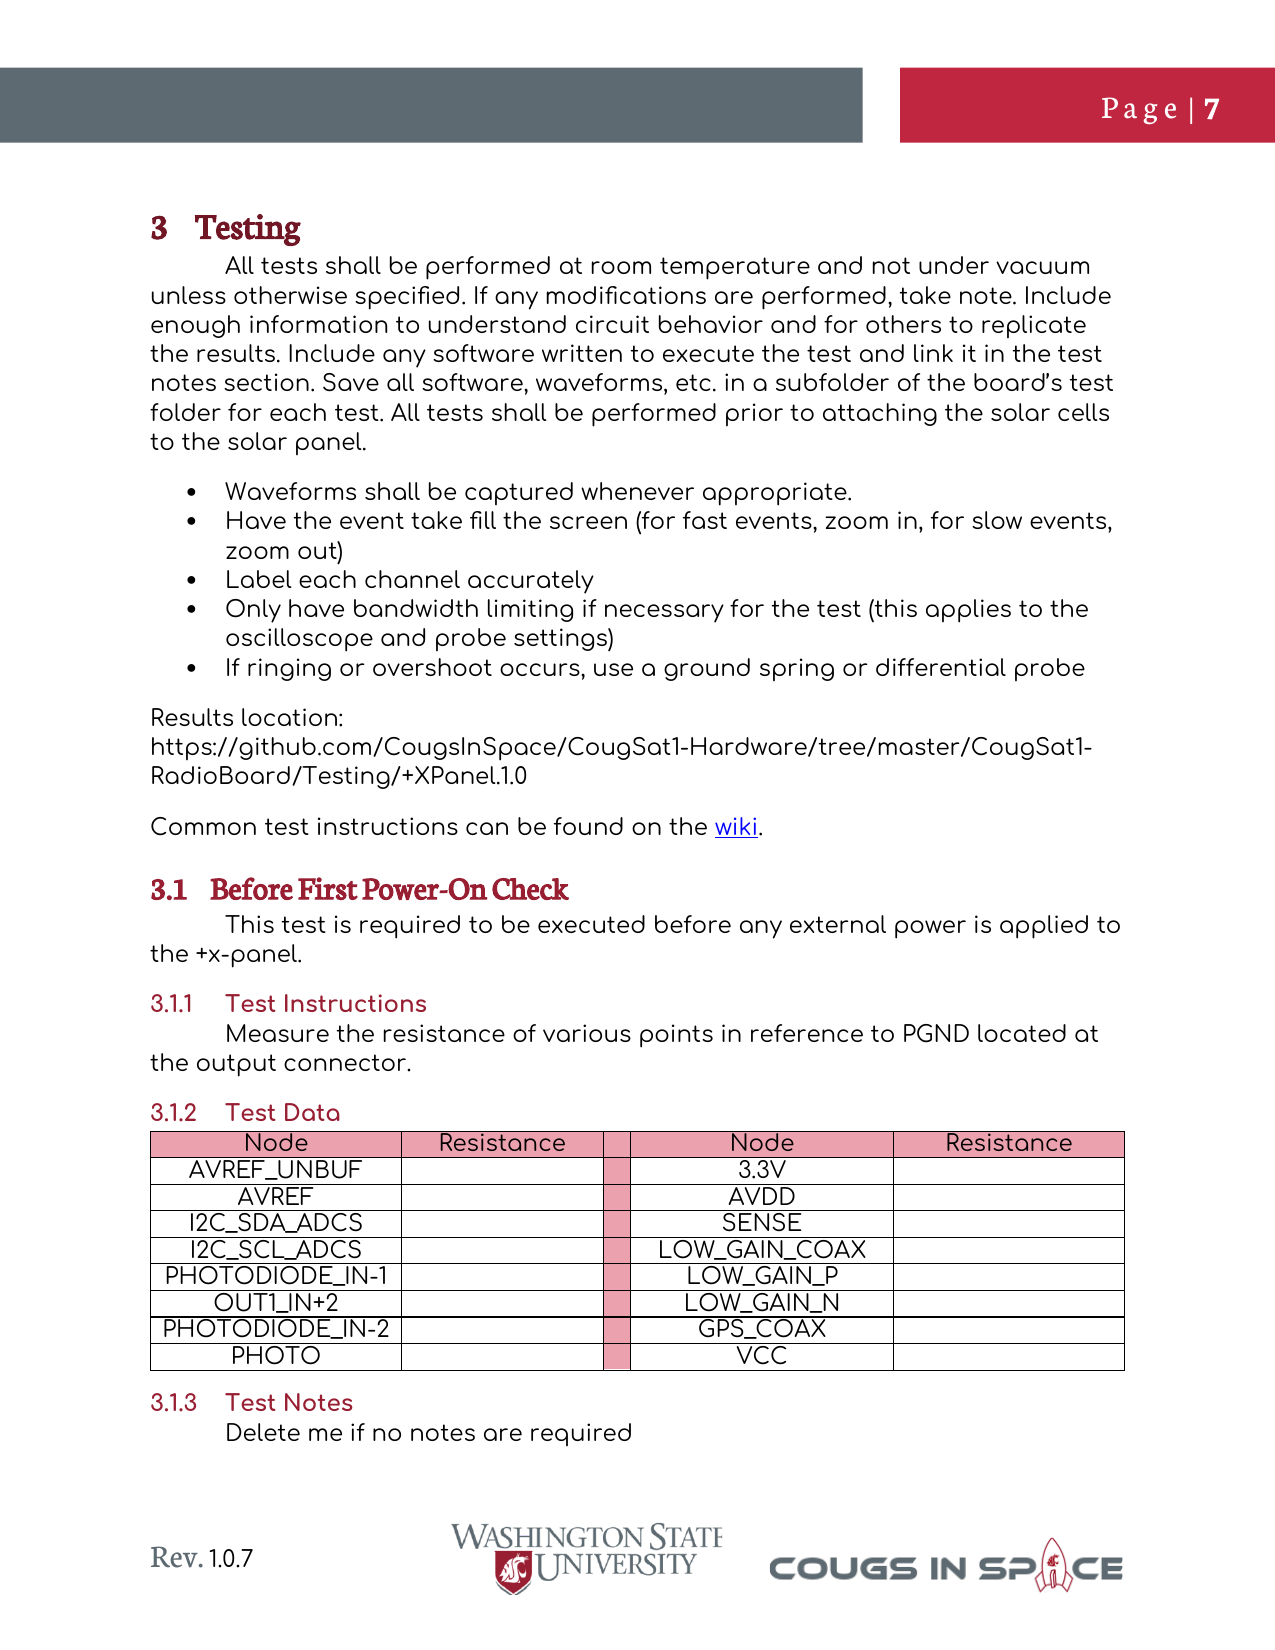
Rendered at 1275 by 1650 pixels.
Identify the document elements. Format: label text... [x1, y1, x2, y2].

text Common test instructions can be found on the wiki. [150, 815, 1125, 840]
table_cell [894, 1291, 1124, 1316]
table_cell AVDD [631, 1185, 893, 1210]
table_cell [402, 1211, 603, 1237]
table_header Node [631, 1132, 893, 1157]
subtitle Before First Power-On Check [150, 865, 1125, 907]
table_cell LOW_GAIN_P [631, 1264, 893, 1290]
table_cell [894, 1344, 1124, 1369]
table_cell [604, 1211, 630, 1237]
table_cell [894, 1238, 1124, 1263]
text Results location: https://github.com/CougsInSpace/CougSat1-Hardware/tree/master/CougSat1-RadioBoard/Testing/+XPanel.1.0 [150, 706, 1125, 790]
table_cell AVREF [151, 1185, 401, 1210]
table_cell [604, 1264, 630, 1290]
subtitle Test Data [150, 1101, 1125, 1127]
table_header Node [151, 1132, 401, 1157]
text Delete me if no notes are required [150, 1421, 1125, 1446]
table_cell OUT1_IN+2 [151, 1291, 401, 1316]
picture [450, 1522, 723, 1595]
table_header [604, 1132, 630, 1157]
table_cell [402, 1291, 603, 1316]
subtitle Test Notes [150, 1391, 1125, 1417]
table_cell [402, 1158, 603, 1184]
text All tests shall be performed at room temperature and not under vacuum unless otherwise specified. If any modifications are performed, take note. Include enough information to understand circuit behavior and for others to replicate the results. Include any software written to execute the test and link it in the test notes section. Save all software, waveforms, etc. in a subfolder of the board’s test folder for each test. All tests shall be performed prior to attaching the solar cells to the solar panel. [150, 254, 1125, 456]
table_cell [402, 1344, 603, 1369]
list Only have bandwidth limiting if necessary for the test (this applies to the oscilloscope and probe settings) [187, 597, 1125, 652]
table_cell [894, 1211, 1124, 1237]
table_cell LOW_GAIN_N [631, 1291, 893, 1316]
table_header Resistance [894, 1132, 1124, 1157]
table_cell [894, 1264, 1124, 1290]
table_cell [604, 1238, 630, 1263]
table_cell PHOTODIODE_IN-2 [151, 1318, 401, 1343]
table_cell [402, 1185, 603, 1210]
table_cell I2C_SCL_ADCS [151, 1238, 401, 1263]
list Waveforms shall be captured whenever appropriate. [187, 480, 1125, 506]
table_cell 3.3V [631, 1158, 893, 1184]
table_cell [604, 1185, 630, 1210]
table_cell PHOTODIODE_IN-1 [151, 1264, 401, 1290]
table_cell [894, 1318, 1124, 1343]
list Have the event take fill the screen (for fast events, zoom in, for slow events, zoom out) [187, 509, 1125, 564]
table_cell [604, 1291, 630, 1316]
table_cell VCC [631, 1344, 893, 1369]
table_cell GPS_COAX [631, 1318, 893, 1343]
table_cell [402, 1318, 603, 1343]
table_cell [402, 1264, 603, 1290]
table_cell PHOTO [151, 1344, 401, 1369]
text This test is required to be executed before any external power is applied to the +x-panel. [150, 913, 1125, 968]
table_cell SENSE [631, 1211, 893, 1237]
list Label each channel accurately [187, 568, 1125, 594]
table_cell [604, 1344, 630, 1369]
table_cell LOW_GAIN_COAX [631, 1238, 893, 1263]
table_header Resistance [402, 1132, 603, 1157]
table_cell [894, 1158, 1124, 1184]
table_cell [402, 1238, 603, 1263]
table_cell AVREF_UNBUF [151, 1158, 401, 1184]
table_cell [604, 1318, 630, 1343]
picture [769, 1537, 1123, 1594]
table_cell I2C_SDA_ADCS [151, 1211, 401, 1237]
text Measure the resistance of various points in reference to PGND located at the output connector. [150, 1022, 1125, 1077]
table_cell [894, 1185, 1124, 1210]
subtitle Testing [150, 200, 1125, 247]
table_cell [604, 1158, 630, 1184]
subtitle Test Instructions [150, 993, 1125, 1018]
list If ringing or overshoot occurs, use a ground spring or differential probe [187, 656, 1125, 681]
